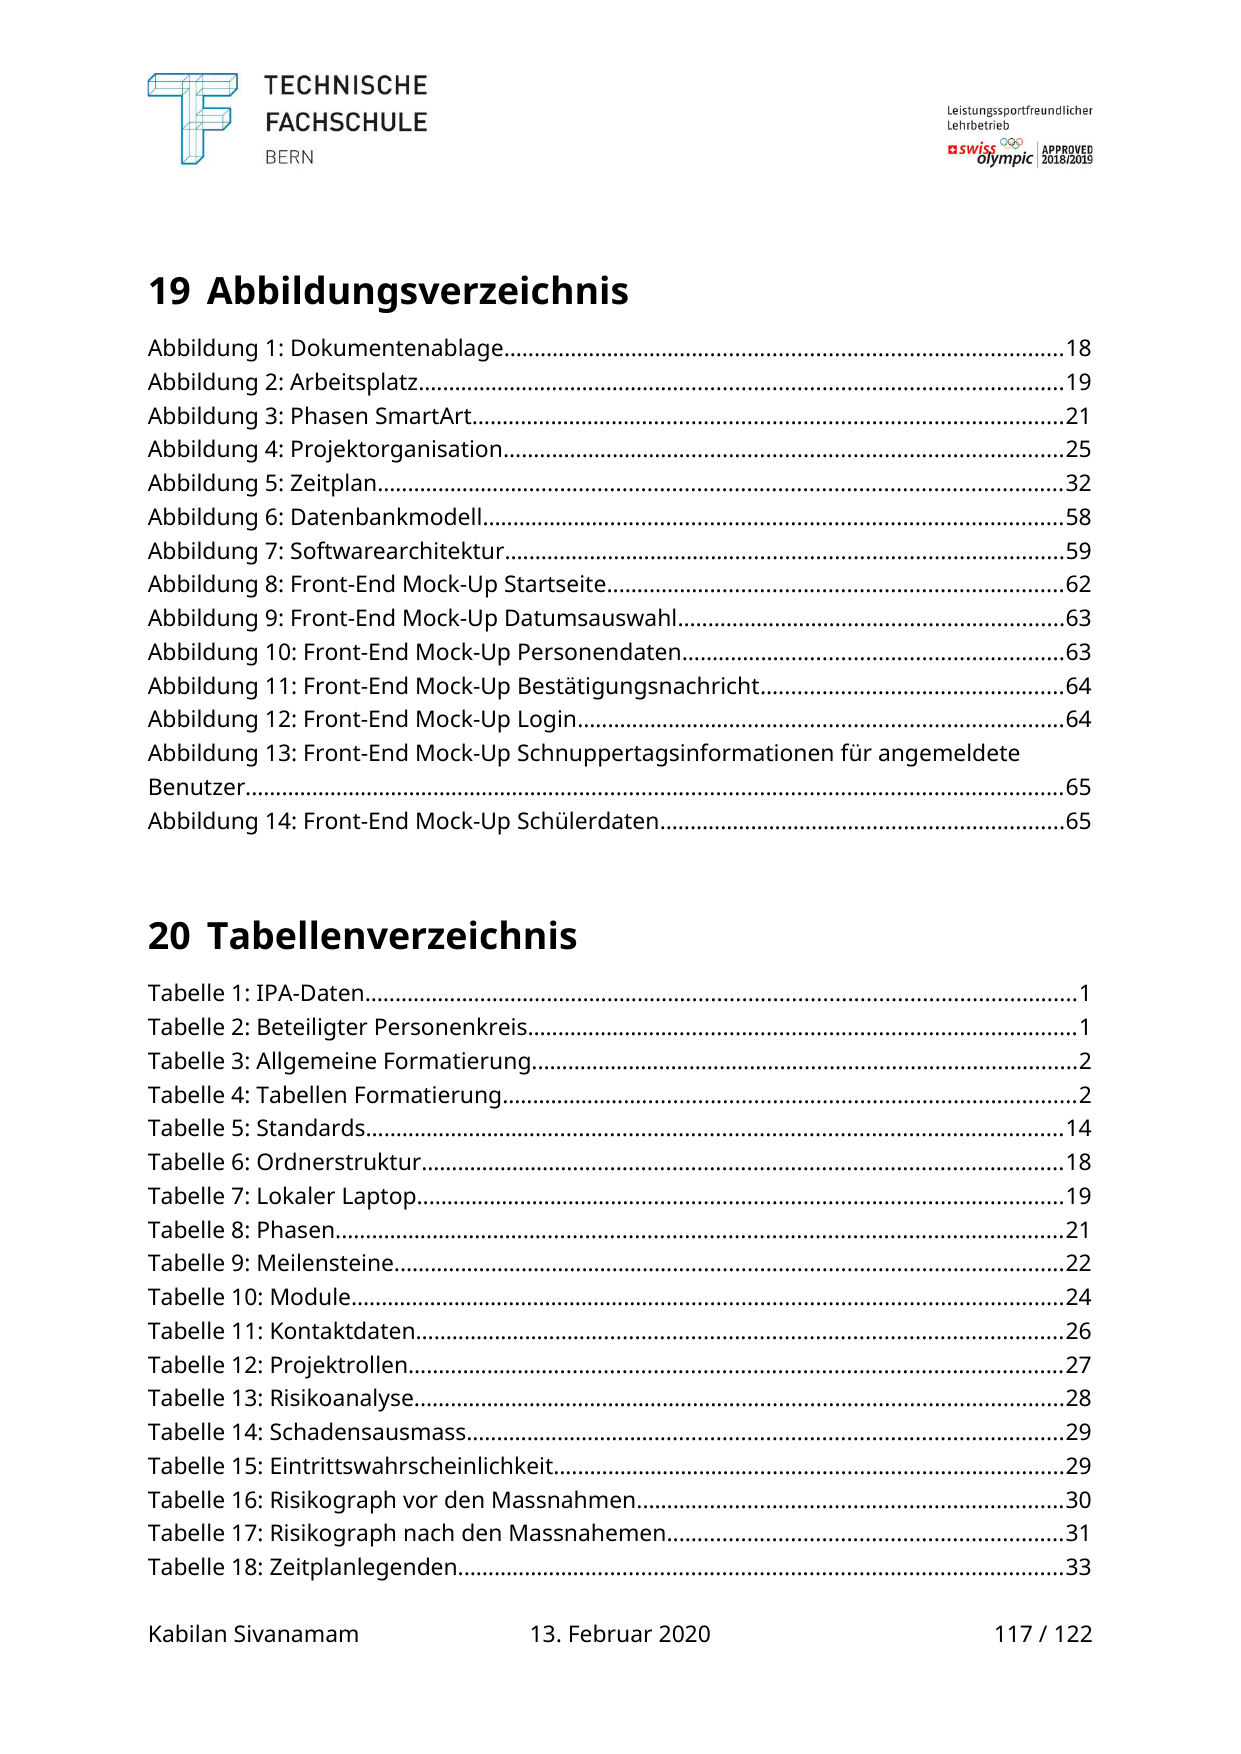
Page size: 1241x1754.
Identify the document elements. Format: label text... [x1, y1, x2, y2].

text Abbildung 10: Front-End Mock-Up Personendaten 63 [148, 636, 1093, 667]
text Tabelle 3: Allgemeine Formatierung 2 [148, 1045, 1093, 1076]
text Abbildung 8: Front-End Mock-Up Startseite 62 [148, 568, 1093, 600]
text Abbildung 1: Dokumentenablage 18 [148, 332, 1093, 363]
subtitle Abbildungsverzeichnis [148, 264, 1093, 316]
text Abbildung 4: Projektorganisation 25 [148, 433, 1093, 465]
text Tabelle 4: Tabellen Formatierung 2 [148, 1078, 1093, 1110]
text Tabelle 17: Risikograph nach den Massnahemen 31 [148, 1517, 1093, 1548]
text Tabelle 6: Ordnerstruktur 18 [148, 1146, 1093, 1177]
text Abbildung 14: Front-End Mock-Up Schülerdaten 65 [148, 805, 1093, 836]
text Tabelle 2: Beteiligter Personenkreis 1 [148, 1011, 1093, 1042]
text Tabelle 9: Meilensteine 22 [148, 1247, 1093, 1278]
text Abbildung 9: Front-End Mock-Up Datumsauswahl 63 [148, 602, 1093, 633]
text Tabelle 12: Projektrollen 27 [148, 1348, 1093, 1380]
text Tabelle 15: Eintrittswahrscheinlichkeit 29 [148, 1450, 1093, 1481]
text Abbildung 11: Front-End Mock-Up Bestätigungsnachricht 64 [148, 670, 1093, 701]
subtitle Tabellenverzeichnis [148, 910, 1093, 961]
text Tabelle 18: Zeitplanlegenden 33 [148, 1551, 1093, 1582]
text Tabelle 16: Risikograph vor den Massnahmen 30 [148, 1483, 1093, 1515]
text Tabelle 8: Phasen 21 [148, 1213, 1093, 1245]
text Abbildung 7: Softwarearchitektur 59 [148, 535, 1093, 566]
text Tabelle 10: Module 24 [148, 1281, 1093, 1312]
text Tabelle 13: Risikoanalyse 28 [148, 1382, 1093, 1413]
text Abbildung 3: Phasen SmartArt 21 [148, 400, 1093, 431]
text Abbildung 5: Zeitplan 32 [148, 467, 1093, 498]
text Abbildung 13: Front-End Mock-Up Schnuppertagsinformationen für angemeldete Benutzer 65 [148, 737, 1093, 802]
text Tabelle 7: Lokaler Laptop 19 [148, 1180, 1093, 1211]
text Tabelle 11: Kontaktdaten 26 [148, 1315, 1093, 1346]
text Tabelle 1: IPA-Daten 1 [148, 977, 1093, 1008]
text Tabelle 5: Standards 14 [148, 1112, 1093, 1143]
text Tabelle 14: Schadensausmass 29 [148, 1416, 1093, 1447]
text Abbildung 6: Datenbankmodell 58 [148, 501, 1093, 532]
text Abbildung 2: Arbeitsplatz 19 [148, 366, 1093, 397]
picture [147, 73, 1093, 196]
text Abbildung 12: Front-End Mock-Up Login 64 [148, 703, 1093, 735]
